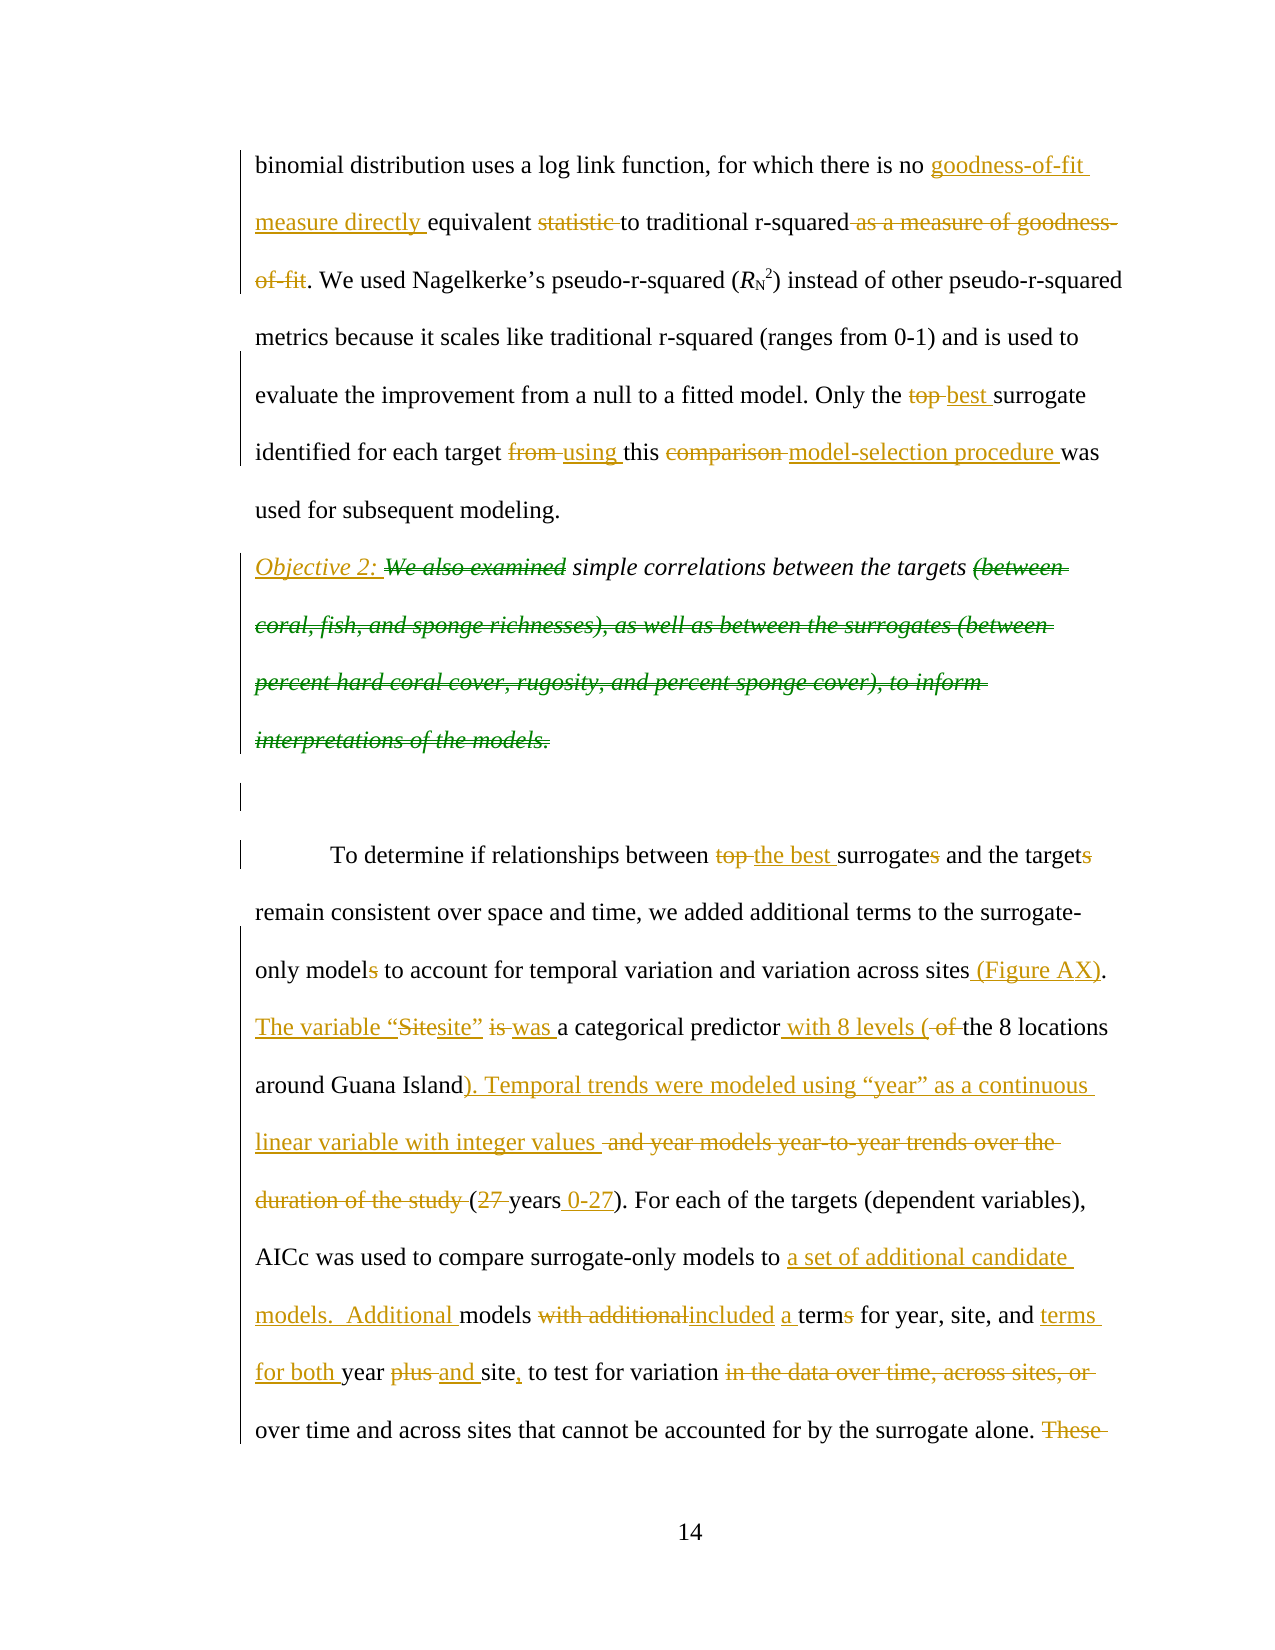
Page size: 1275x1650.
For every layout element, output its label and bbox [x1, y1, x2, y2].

text [255, 150, 1125, 524]
text [255, 840, 1125, 1444]
